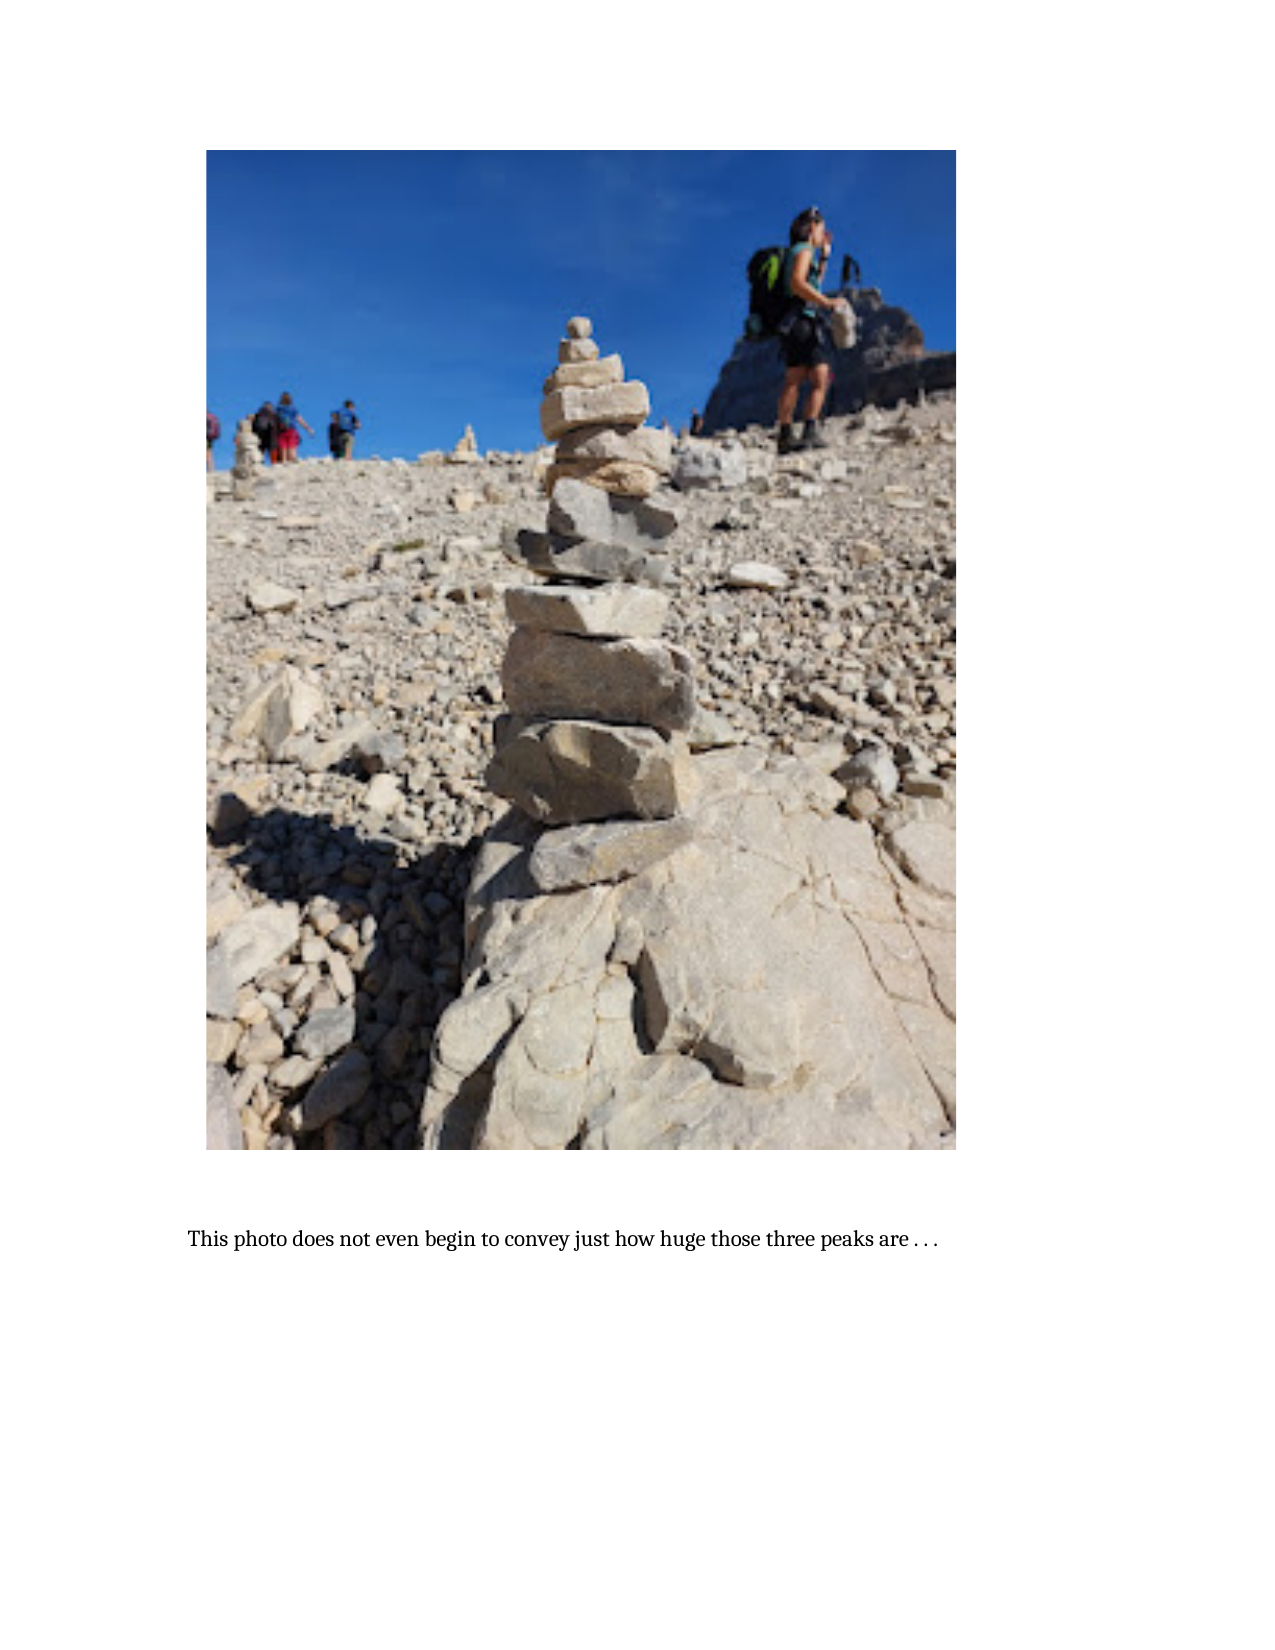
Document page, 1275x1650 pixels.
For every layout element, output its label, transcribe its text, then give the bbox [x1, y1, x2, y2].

text This photo does not even begin to convey just how huge those three peaks are . . . [187, 1226, 1087, 1252]
picture [206, 150, 957, 1150]
